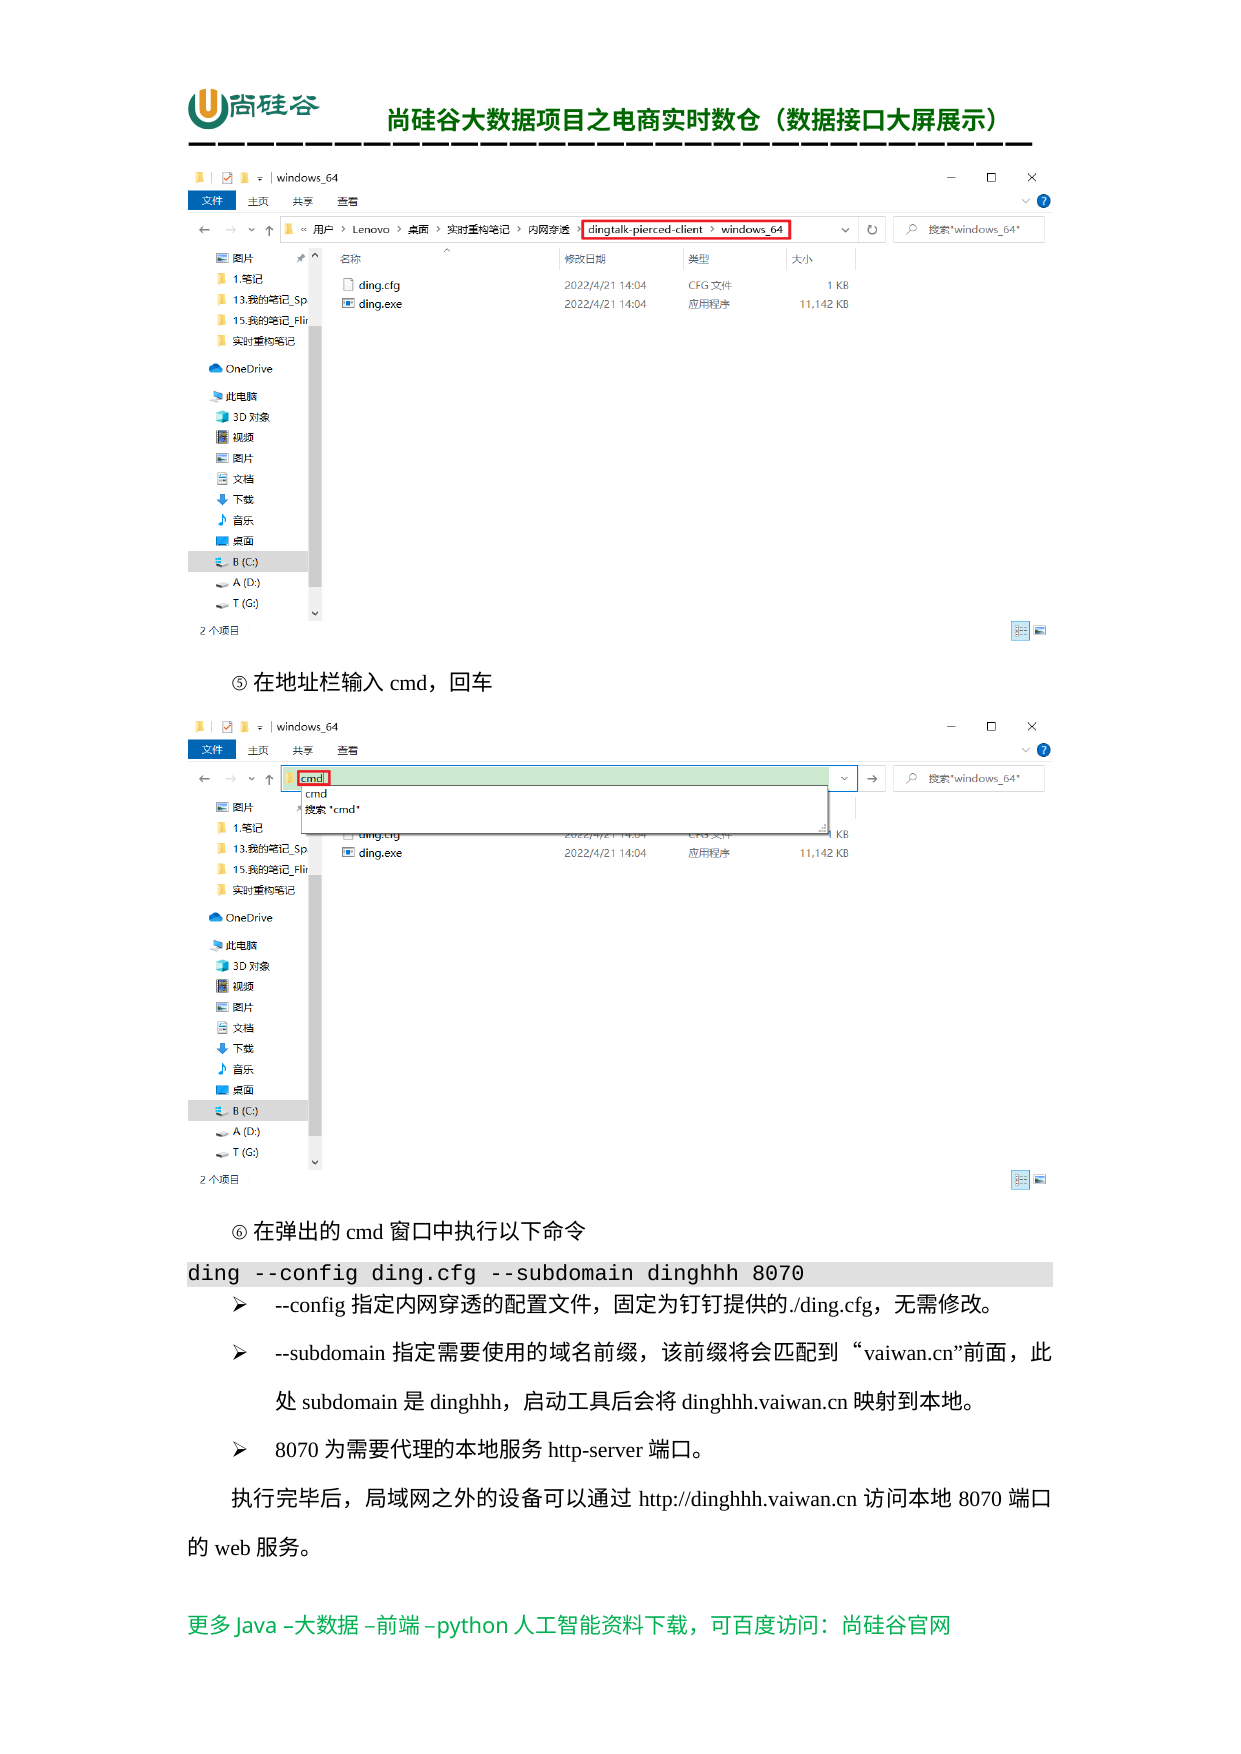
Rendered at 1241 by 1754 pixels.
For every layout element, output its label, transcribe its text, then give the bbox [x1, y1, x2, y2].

text ⑥ 在弹出的 cmd 窗口中执行以下命令 [187, 1213, 1053, 1246]
list --subdomain 指定需要使用的域名前缀，该前缀将会匹配到“vaiwan.cn”前面，此处 subdomain 是 dinghhh，启动工具后会将 dinghhh.vaiwan.cn 映射到本地。 [231, 1335, 1053, 1416]
picture [187, 165, 1053, 641]
text ding --config ding.cfg --subdomain dinghhh 8070 [187, 1262, 1053, 1287]
picture [187, 88, 321, 130]
text ⑤ 在地址栏输入 cmd，回车 [187, 665, 1053, 697]
list 8070 为需要代理的本地服务 http-server 端口。 [231, 1432, 1053, 1464]
list --config 指定内网穿透的配置文件，固定为钉钉提供的./ding.cfg，无需修改。 [231, 1287, 1053, 1319]
text 执行完毕后，局域网之外的设备可以通过 http://dinghhh.vaiwan.cn 访问本地 8070 端口的 web 服务。 [187, 1480, 1053, 1562]
picture [187, 713, 1053, 1190]
